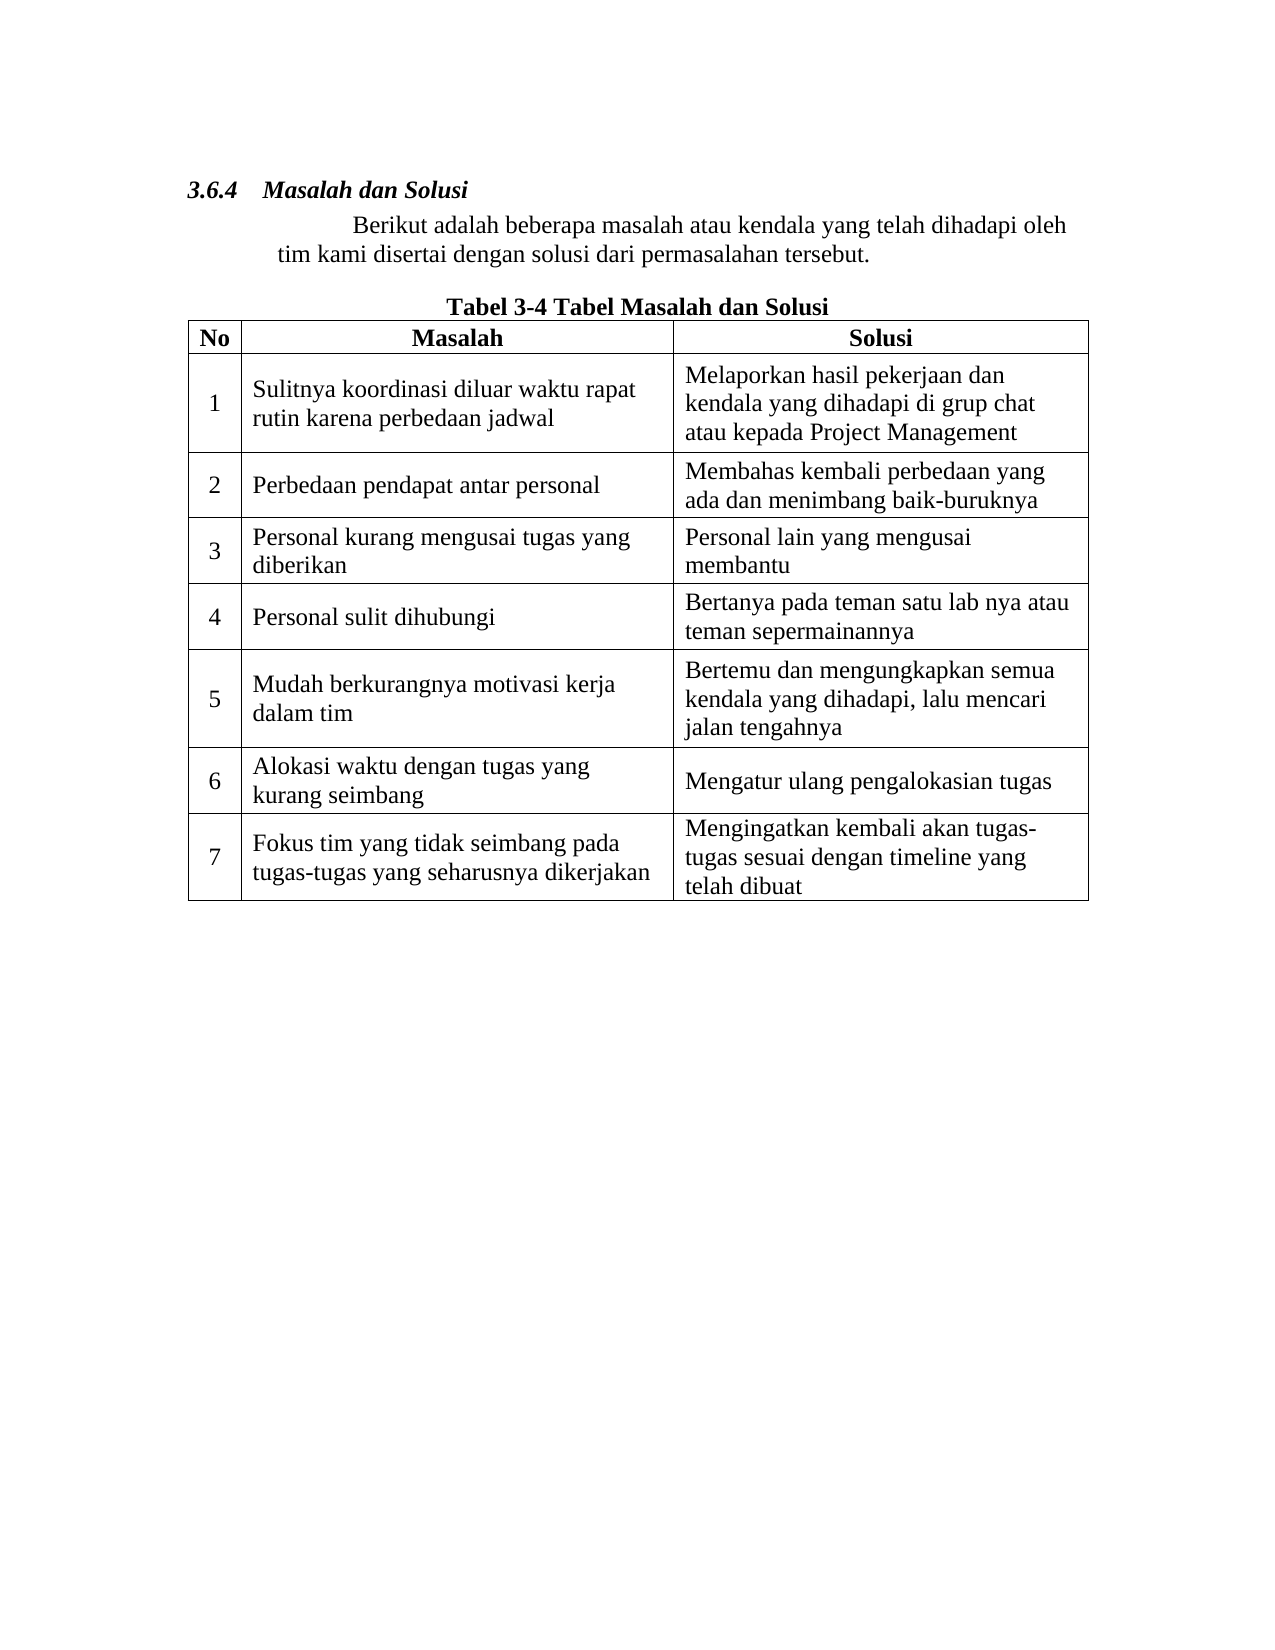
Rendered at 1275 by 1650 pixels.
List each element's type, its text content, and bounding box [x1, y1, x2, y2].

table_cell Mengatur ulang pengalokasian tugas [674, 748, 1088, 812]
table_cell Bertanya pada teman satu lab nya atau teman sepermainannya [674, 584, 1088, 648]
table_cell 6 [189, 748, 241, 812]
table_cell Mengingatkan kembali akan tugas-tugas sesuai dengan timeline yang telah dibuat [674, 814, 1088, 900]
table_cell 2 [189, 453, 241, 517]
table_cell 4 [189, 584, 241, 648]
table_cell 1 [189, 354, 241, 452]
table_cell Personal sulit dihubungi [242, 584, 673, 648]
text Berikut adalah beberapa masalah atau kendala yang telah dihadapi oleh tim kami disertai dengan solusi dari permasalahan tersebut. [277, 210, 1087, 267]
table_cell Personal kurang mengusai tugas yang diberikan [242, 518, 673, 583]
table_cell Bertemu dan mengungkapkan semua kendala yang dihadapi, lalu mencari jalan tengahnya [674, 650, 1088, 747]
table_cell Melaporkan hasil pekerjaan dan kendala yang dihadapi di grup chat atau kepada Project Management [674, 354, 1088, 452]
table_cell Mudah berkurangnya motivasi kerja dalam tim [242, 650, 673, 747]
table_cell Alokasi waktu dengan tugas yang kurang seimbang [242, 748, 673, 812]
table_cell 5 [189, 650, 241, 747]
subtitle Masalah dan Solusi [187, 175, 1087, 204]
table_cell 7 [189, 814, 241, 900]
table_cell Personal lain yang mengusai membantu [674, 518, 1088, 583]
table_header Solusi [674, 321, 1088, 353]
table_header Masalah [242, 321, 673, 353]
table_cell Fokus tim yang tidak seimbang pada tugas-tugas yang seharusnya dikerjakan [242, 814, 673, 900]
table_cell Sulitnya koordinasi diluar waktu rapat rutin karena perbedaan jadwal [242, 354, 673, 452]
table_cell Membahas kembali perbedaan yang ada dan menimbang baik-buruknya [674, 453, 1088, 517]
table_header No [189, 321, 241, 353]
table_cell Perbedaan pendapat antar personal [242, 453, 673, 517]
table_cell 3 [189, 518, 241, 583]
